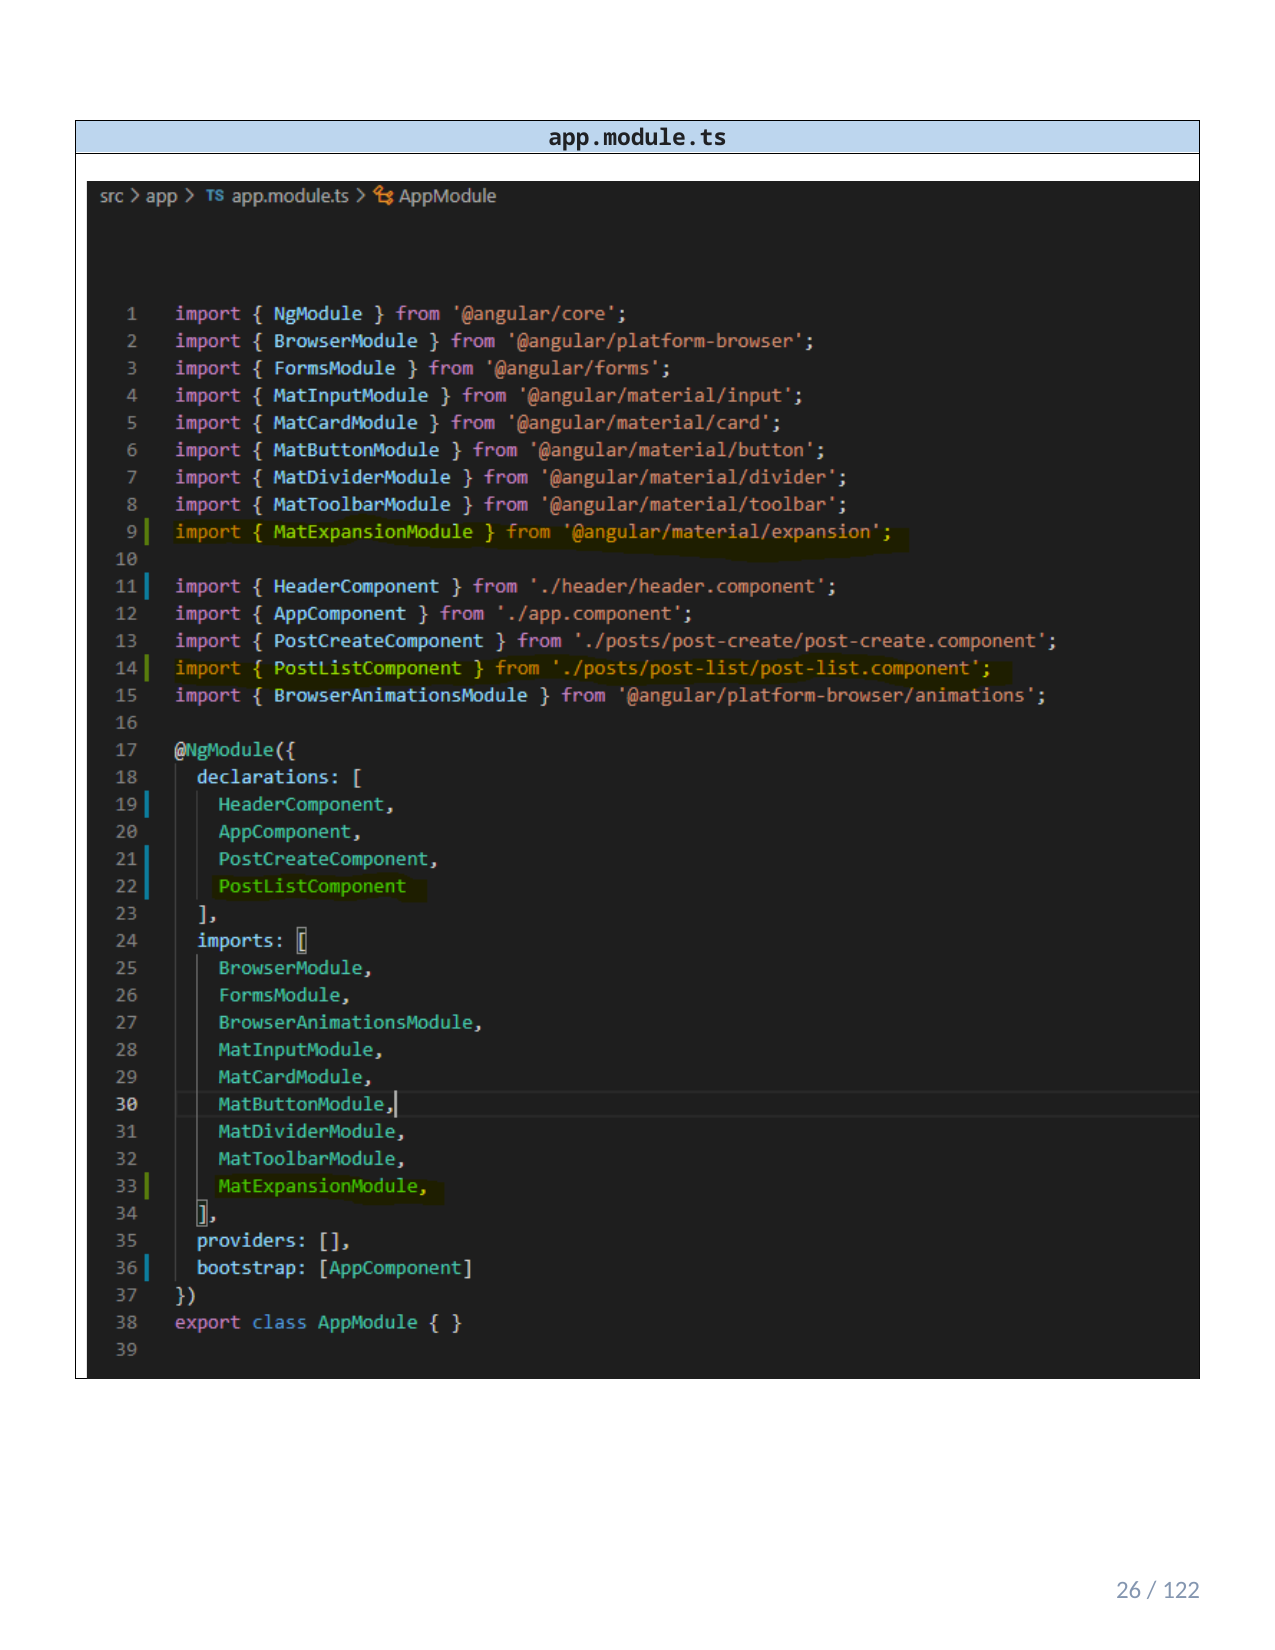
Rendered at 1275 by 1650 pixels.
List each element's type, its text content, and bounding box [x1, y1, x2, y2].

table_header app.module.ts [76, 121, 1199, 152]
table_cell [76, 154, 1199, 1378]
picture [86, 181, 1200, 1379]
